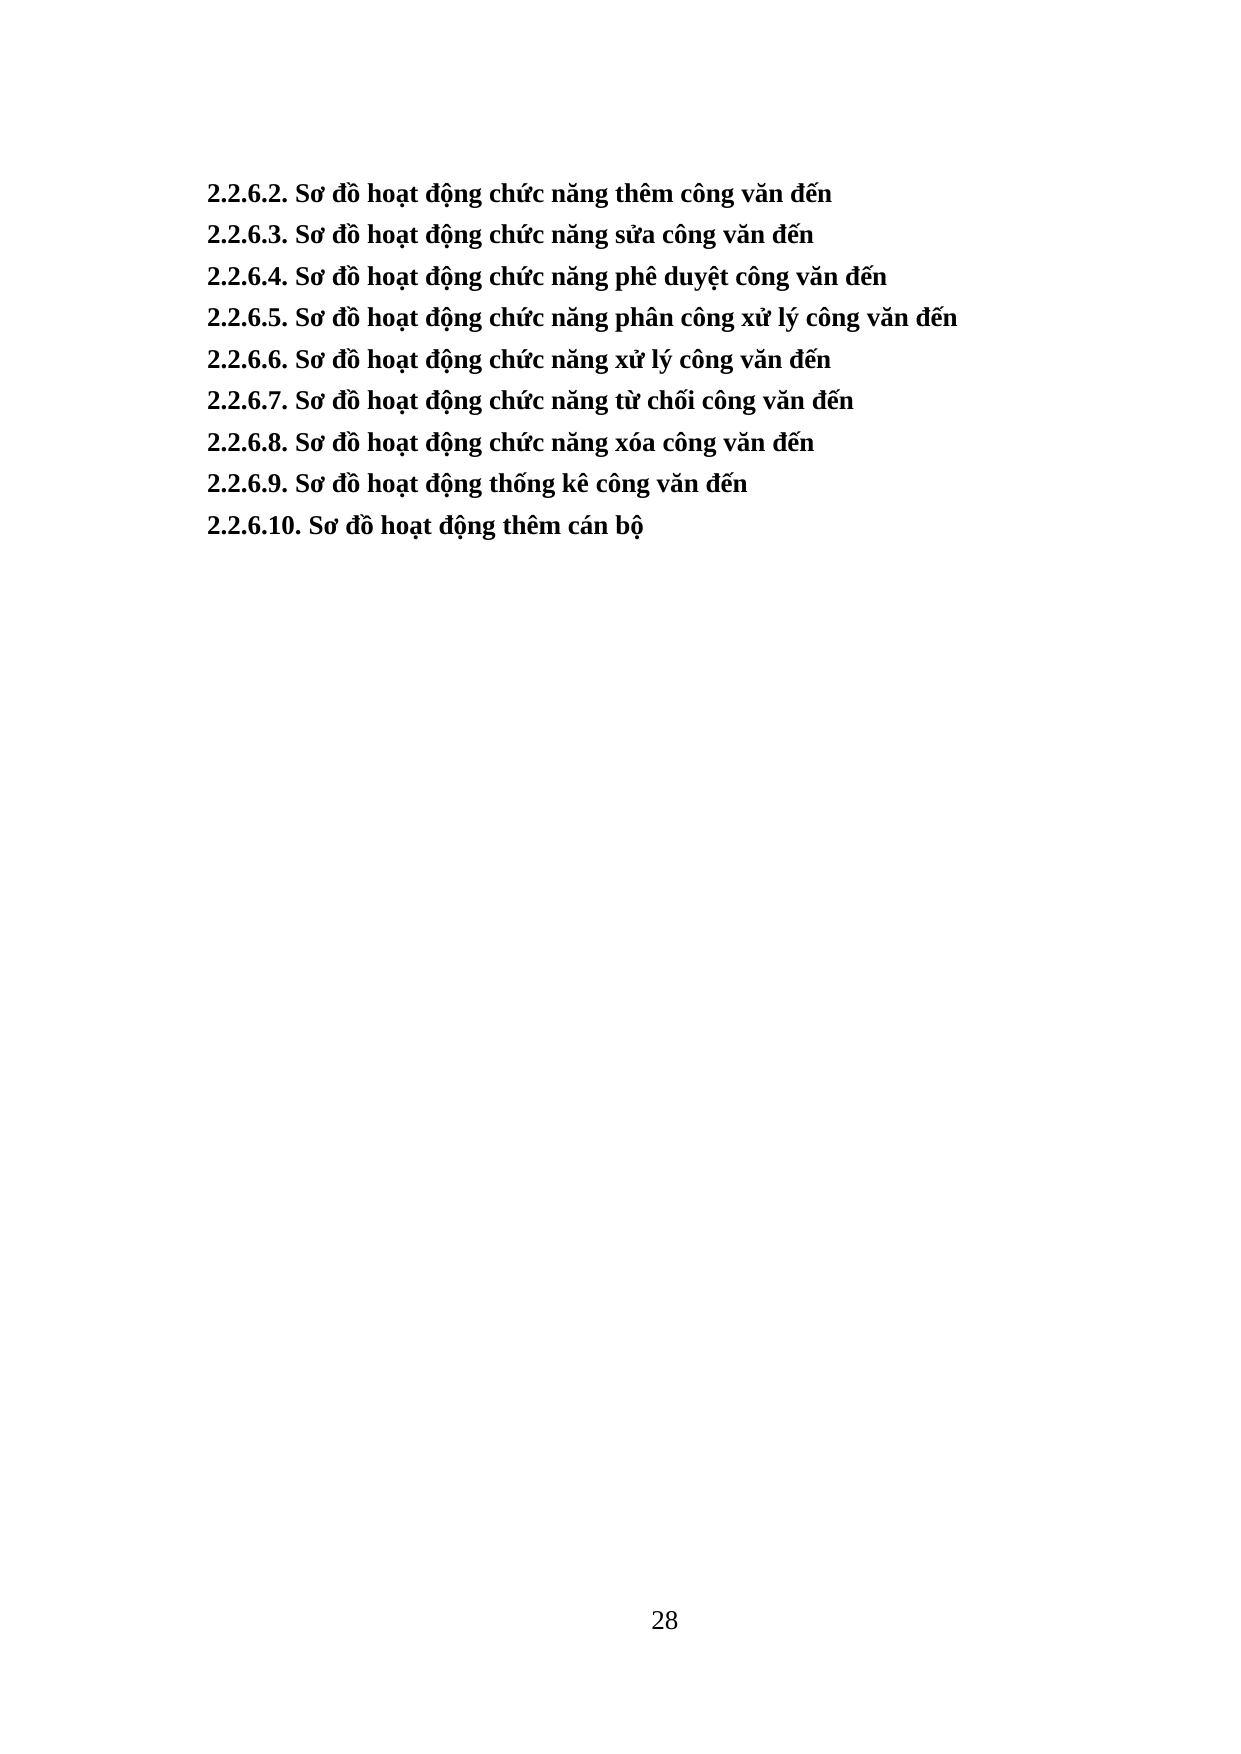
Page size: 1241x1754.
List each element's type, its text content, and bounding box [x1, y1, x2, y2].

subtitle Sơ đồ hoạt động thống kê công văn đến [207, 467, 1122, 498]
subtitle Sơ đồ hoạt động chức năng thêm công văn đến [207, 177, 1122, 208]
subtitle Sơ đồ hoạt động chức năng xử lý công văn đến [207, 343, 1122, 374]
subtitle Sơ đồ hoạt động chức năng phê duyệt công văn đến [207, 260, 1122, 291]
subtitle Sơ đồ hoạt động chức năng từ chối công văn đến [207, 384, 1122, 416]
subtitle Sơ đồ hoạt động chức năng xóa công văn đến [207, 426, 1122, 457]
subtitle Sơ đồ hoạt động chức năng phân công xử lý công văn đến [207, 302, 1122, 333]
subtitle Sơ đồ hoạt động thêm cán bộ [207, 509, 1122, 540]
subtitle Sơ đồ hoạt động chức năng sửa công văn đến [207, 219, 1122, 250]
